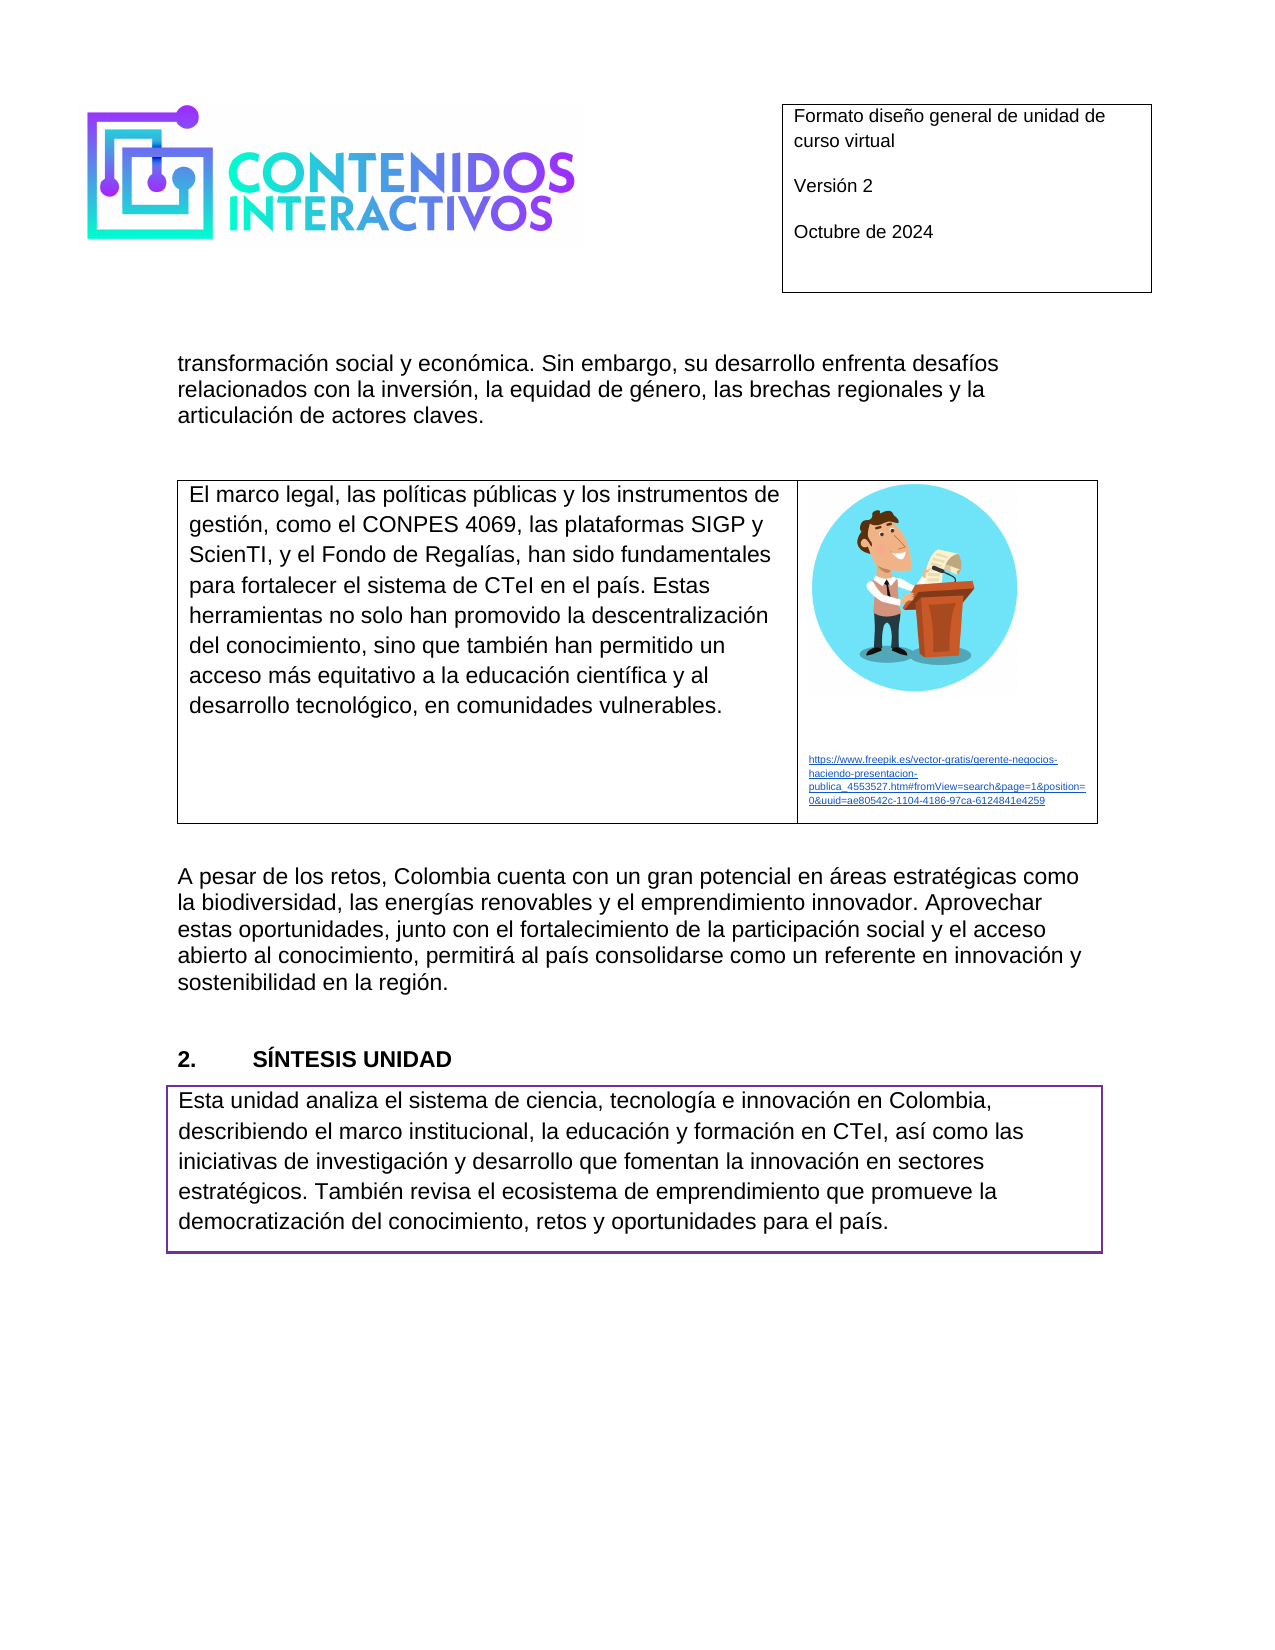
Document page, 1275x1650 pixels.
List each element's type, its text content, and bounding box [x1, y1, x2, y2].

table_header El marco legal, las políticas públicas y los instrumentos de gestión, como el CONPES 4069, las plataformas SIGP y ScienTI, y el Fondo de Regalías, han sido fundamentales para fortalecer el sistema de CTeI en el país. Estas herramientas no solo han promovido la descentralización del conocimiento, sino que también han permitido un acceso más equitativo a la educación científica y al desarrollo tecnológico, en comunidades vulnerables. [178, 481, 797, 823]
list SÍNTESIS UNIDAD [177, 1046, 1098, 1072]
picture [808, 481, 1021, 695]
text A pesar de los retos, Colombia cuenta con un gran potencial en áreas estratégicas como la biodiversidad, las energías renovables y el emprendimiento innovador. Aprovechar estas oportunidades, junto con el fortalecimiento de la participación social y el acceso abierto al conocimiento, permitirá al país consolidarse como un referente en innovación y sostenibilidad en la región. [177, 863, 1098, 995]
table_header https://www.freepik.es/vector-gratis/gerente-negocios-haciendo-presentacion-publica_4553527.htm#fromView=search&page=1&position=0&uuid=ae80542c-1104-4186-97ca-6124841e4259 [798, 481, 1097, 823]
picture [76, 103, 583, 247]
